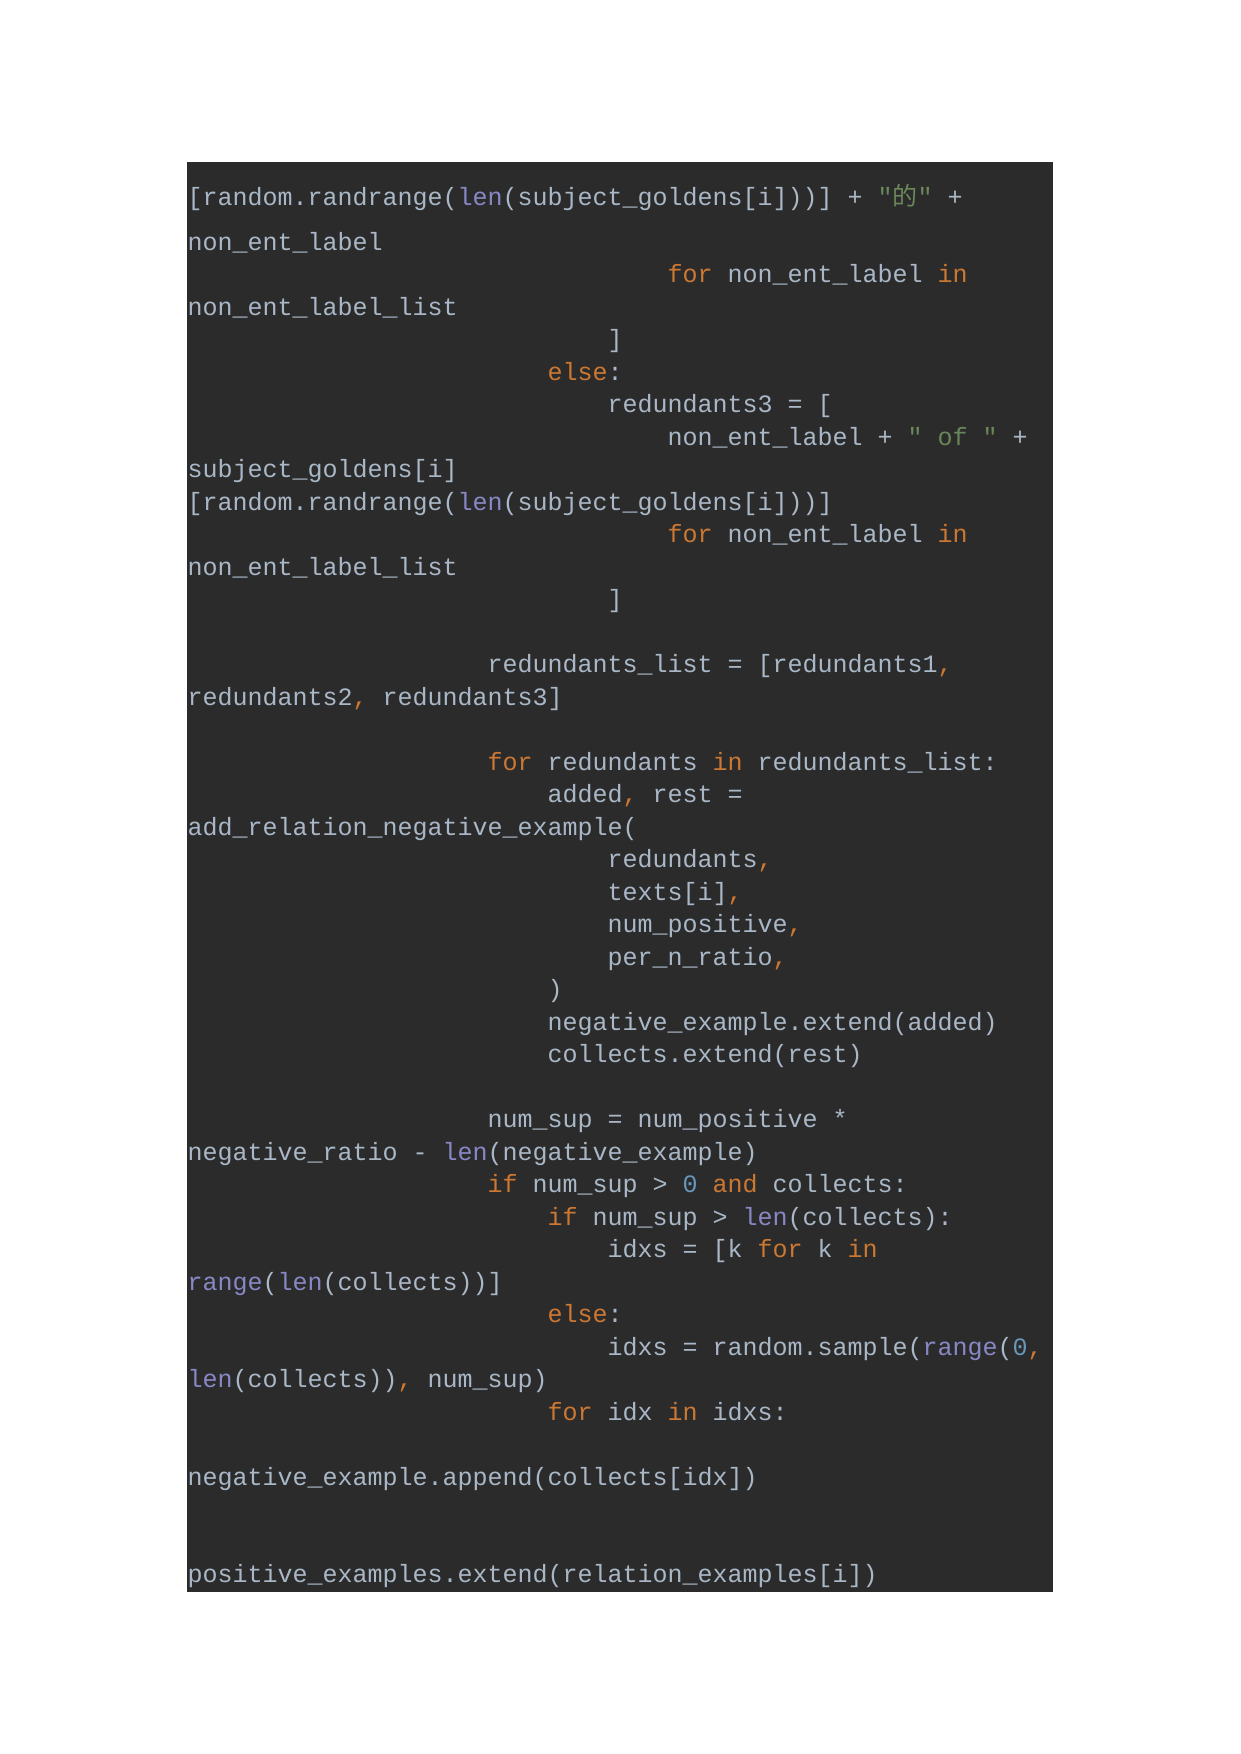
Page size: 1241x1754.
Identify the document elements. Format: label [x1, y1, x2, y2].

text [187, 162, 1053, 1592]
